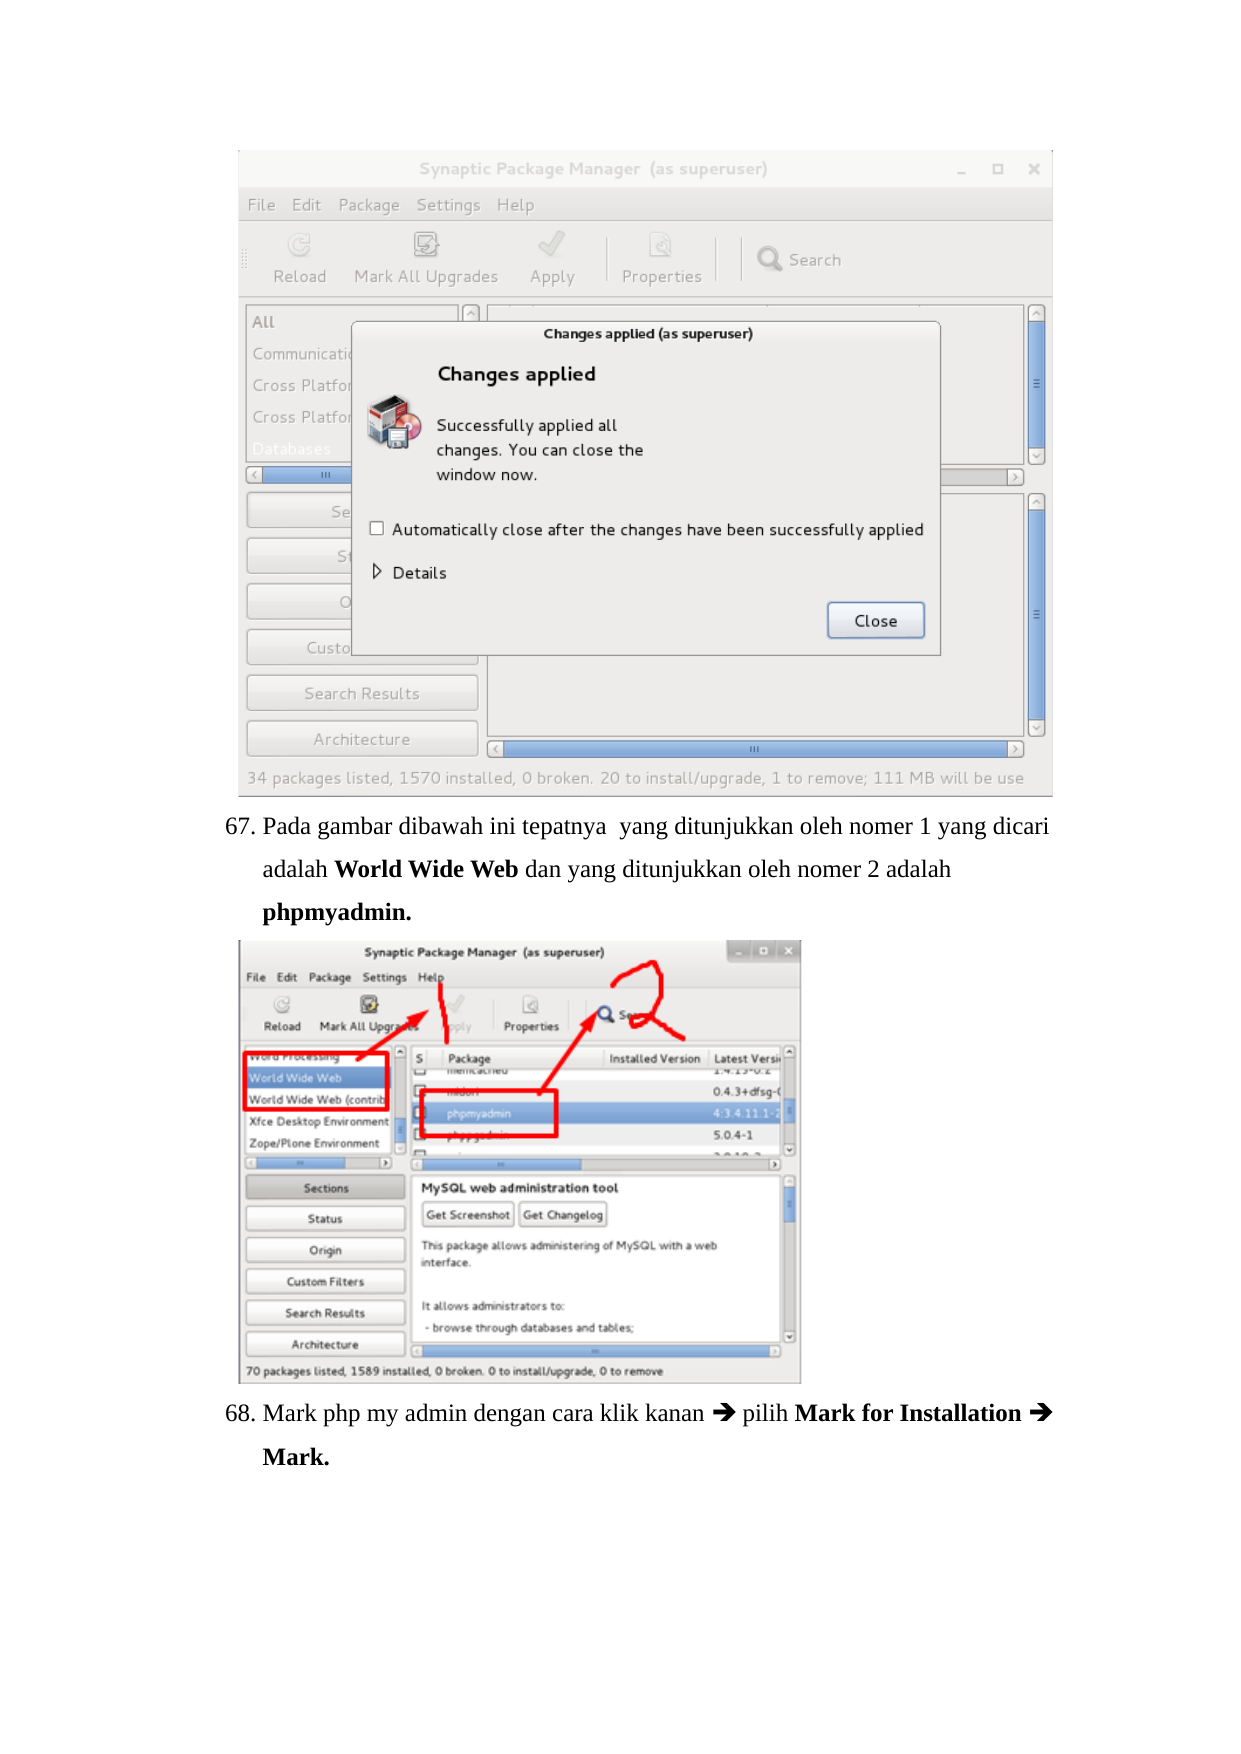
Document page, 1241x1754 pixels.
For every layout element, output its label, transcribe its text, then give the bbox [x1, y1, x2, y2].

list Mark php my admin dengan cara klik kanan pilih Mark for Installation Mark. [225, 1398, 1090, 1470]
picture [238, 940, 803, 1384]
picture [238, 150, 1053, 797]
list Pada gambar dibawah ini tepatnya yang ditunjukkan oleh nomer 1 yang dicari adalah World Wide Web dan yang ditunjukkan oleh nomer 2 adalah phpmyadmin. [225, 811, 1090, 926]
